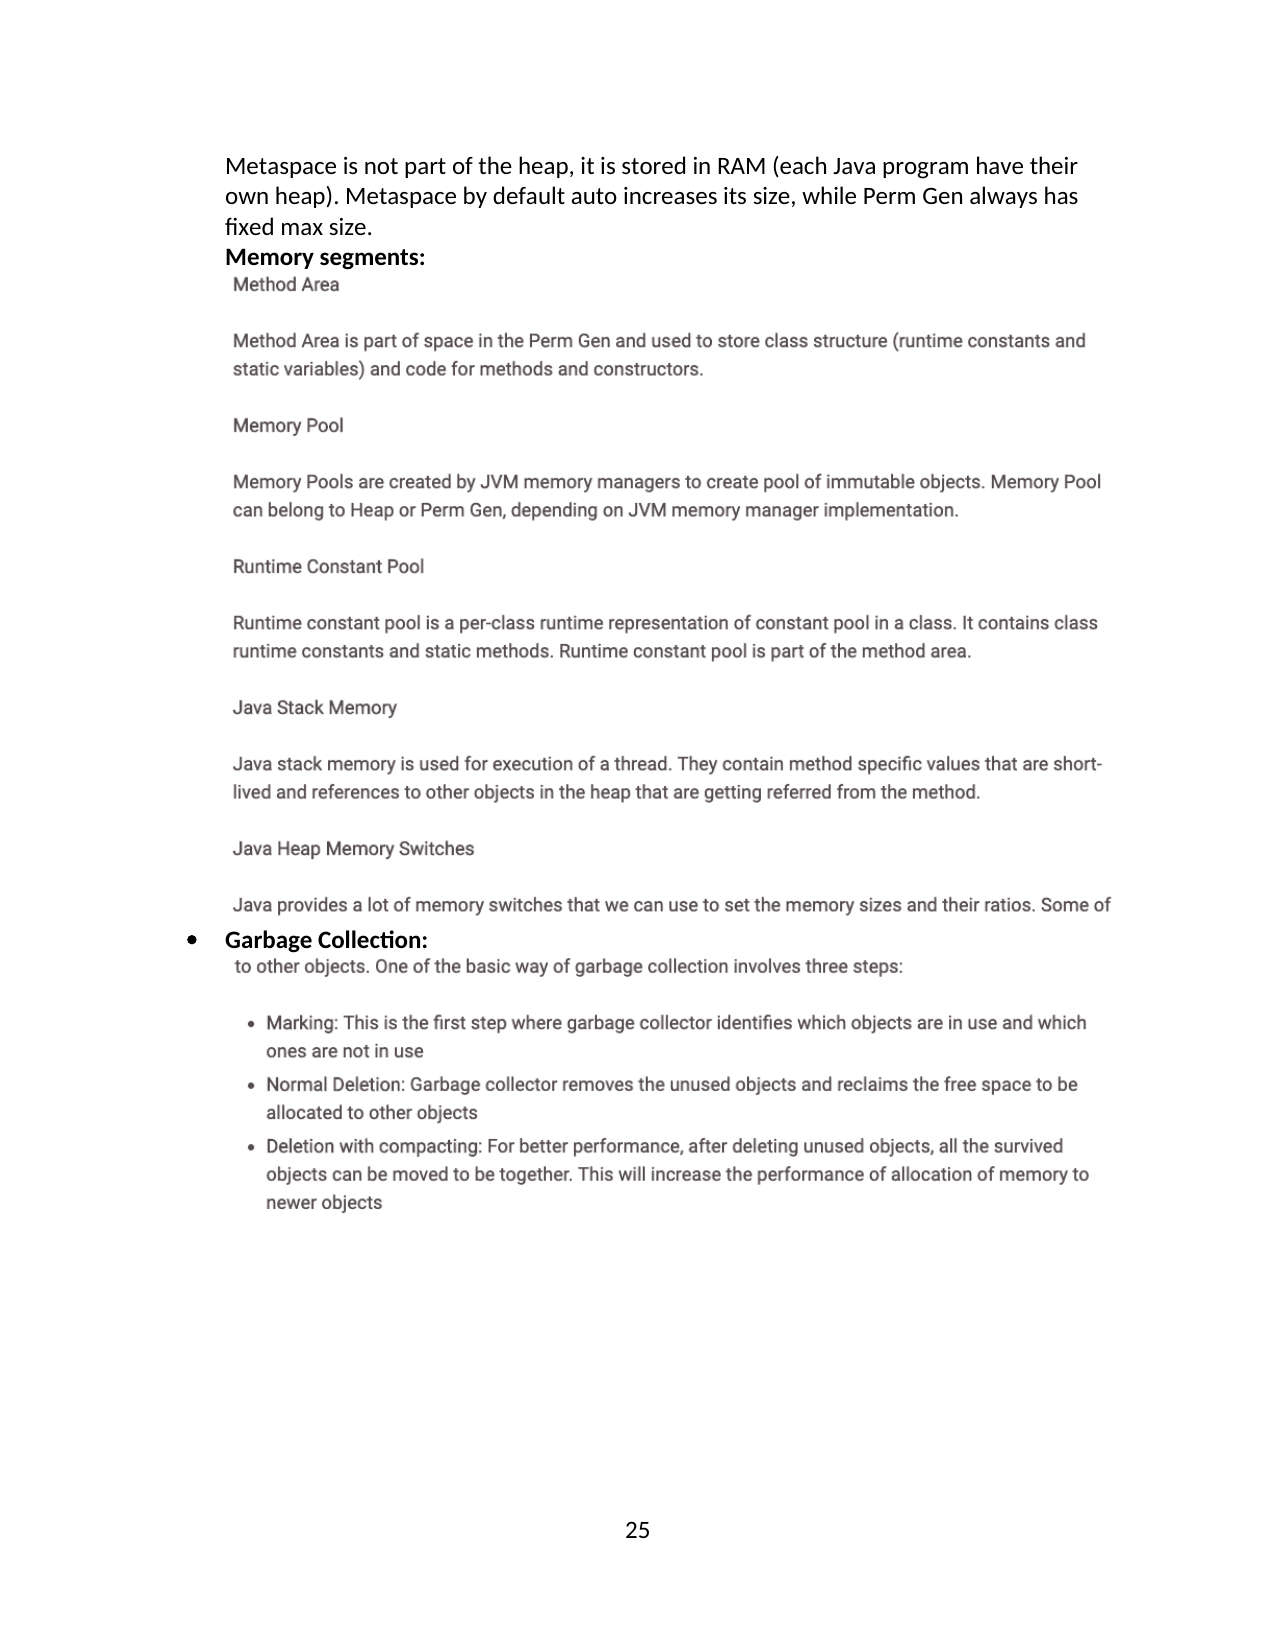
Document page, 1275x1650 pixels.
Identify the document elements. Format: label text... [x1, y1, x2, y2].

list Garbage Collection: [187, 924, 1125, 955]
picture [225, 272, 1146, 925]
picture [225, 954, 1119, 1232]
list Metaspace is not part of the heap, it is stored in RAM (each Java program have their own heap). Metaspace by default auto increases its size, while Perm Gen always has fixed max size. [225, 150, 1125, 242]
list Memory segments: [225, 242, 1125, 272]
